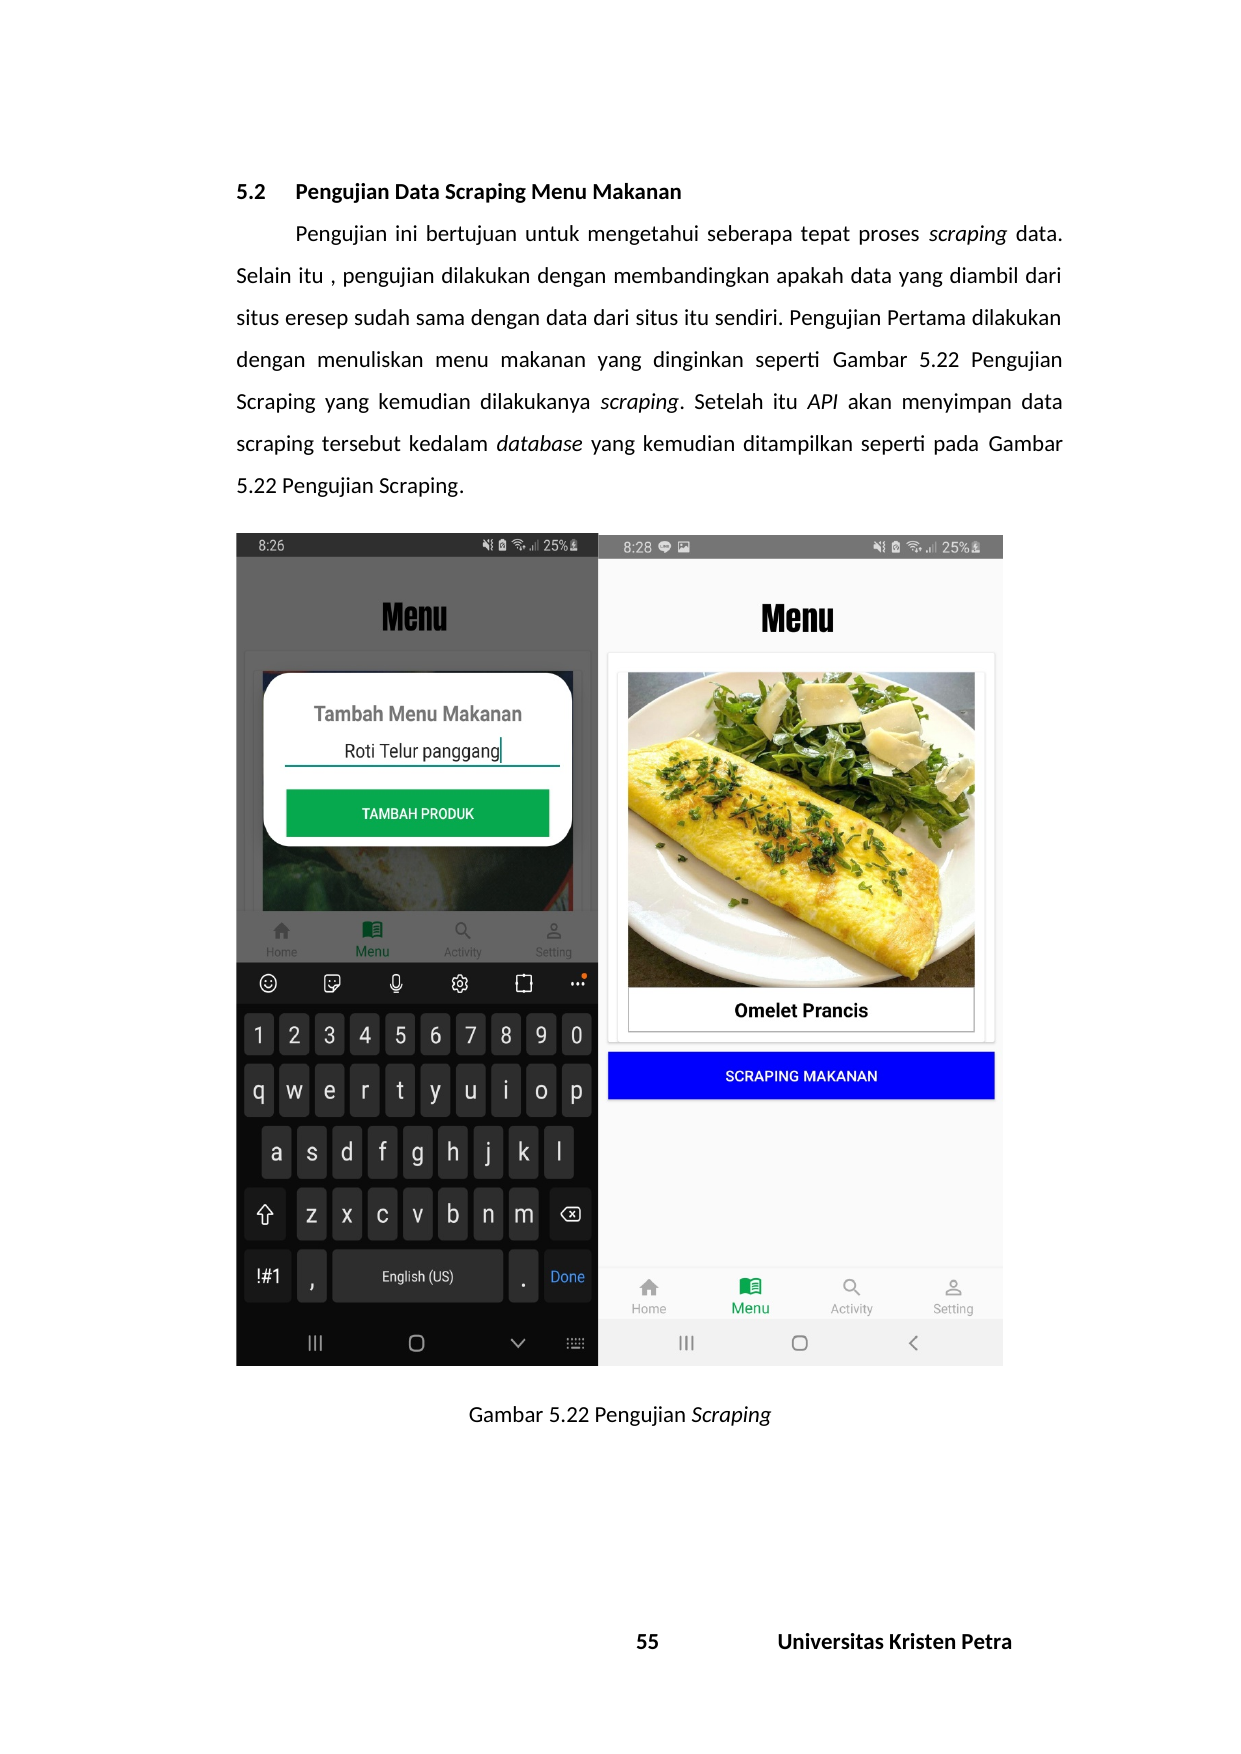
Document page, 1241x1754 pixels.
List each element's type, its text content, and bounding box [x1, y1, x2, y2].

picture [236, 533, 1003, 1366]
subtitle Pengujian Data Scraping Menu Makanan [236, 177, 1063, 205]
